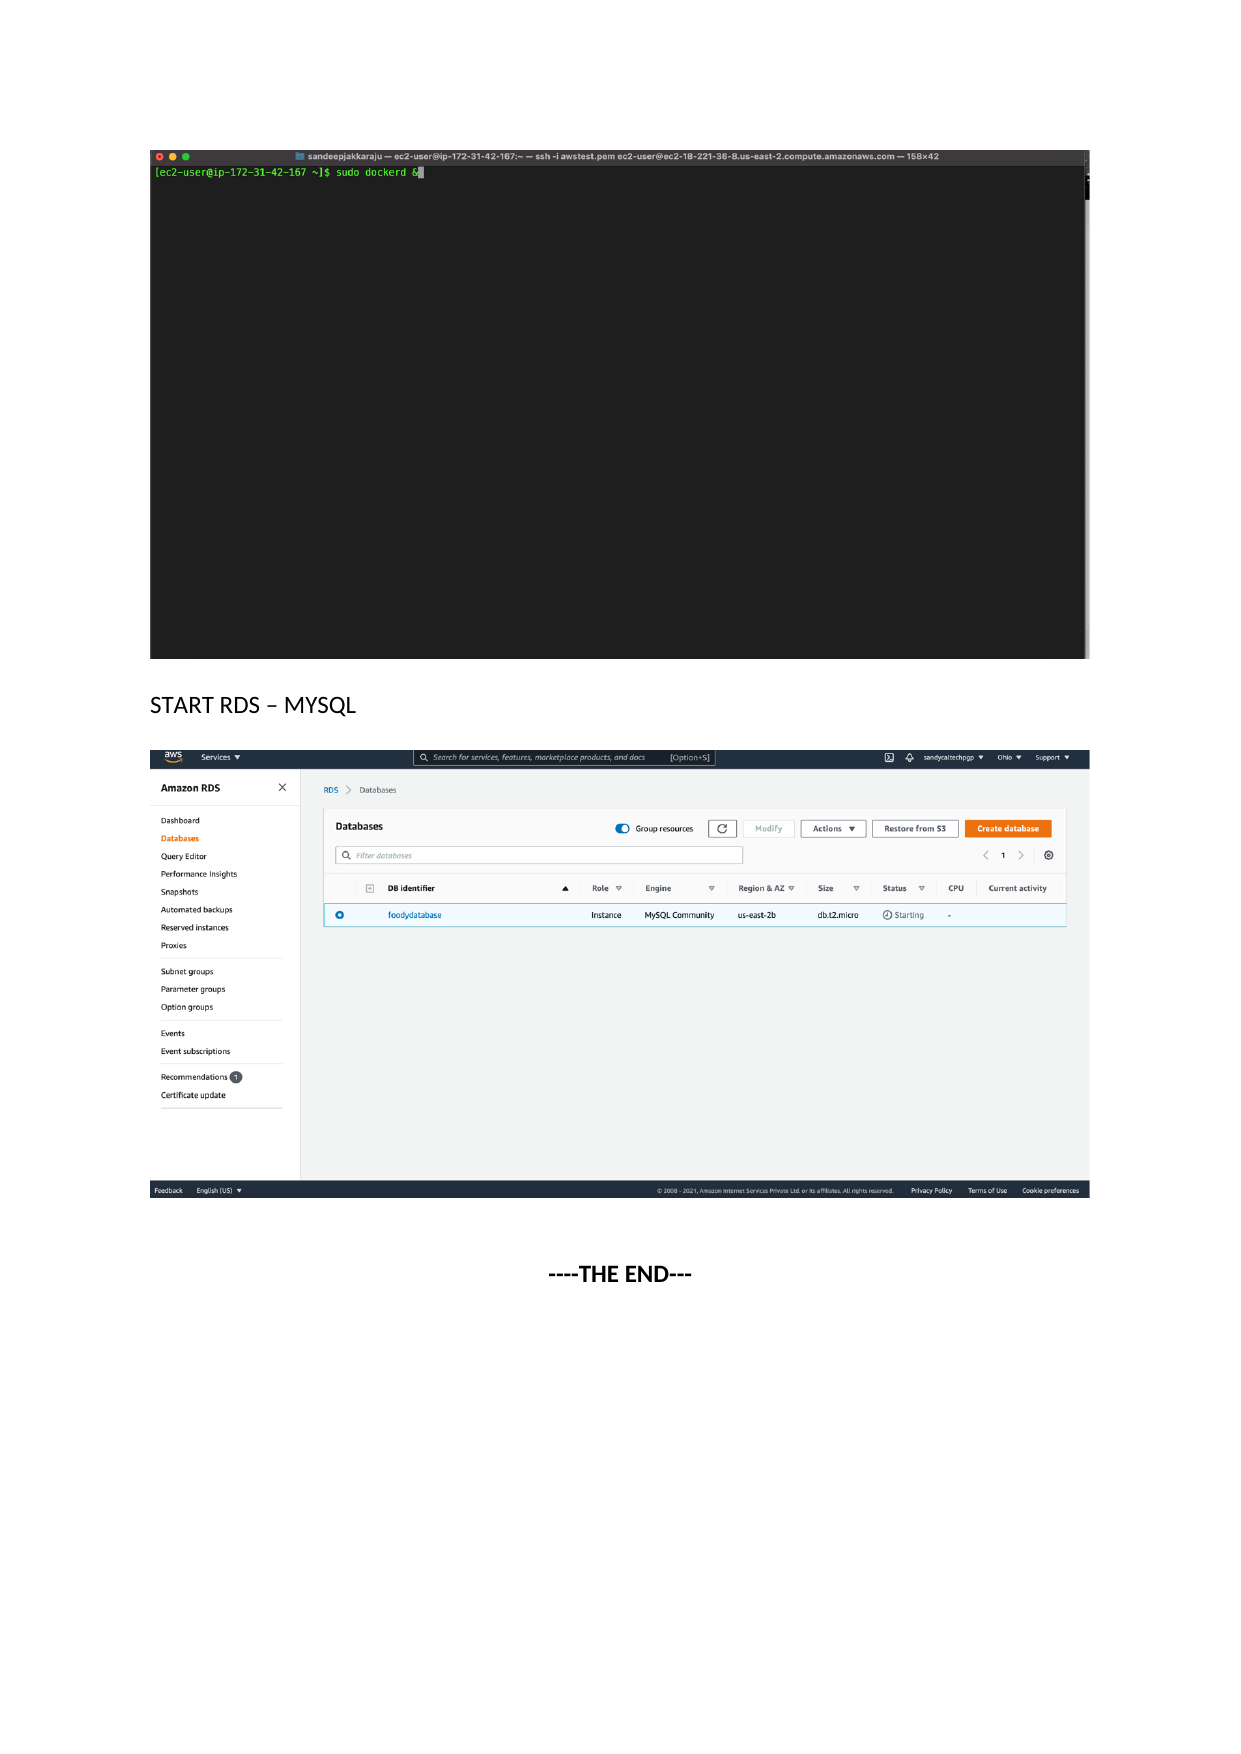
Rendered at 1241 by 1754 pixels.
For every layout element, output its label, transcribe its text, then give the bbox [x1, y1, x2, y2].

picture [150, 750, 1090, 1198]
text ----THE END--- [150, 1259, 1090, 1289]
text START RDS – MYSQL [150, 689, 1090, 719]
picture [150, 150, 1090, 659]
